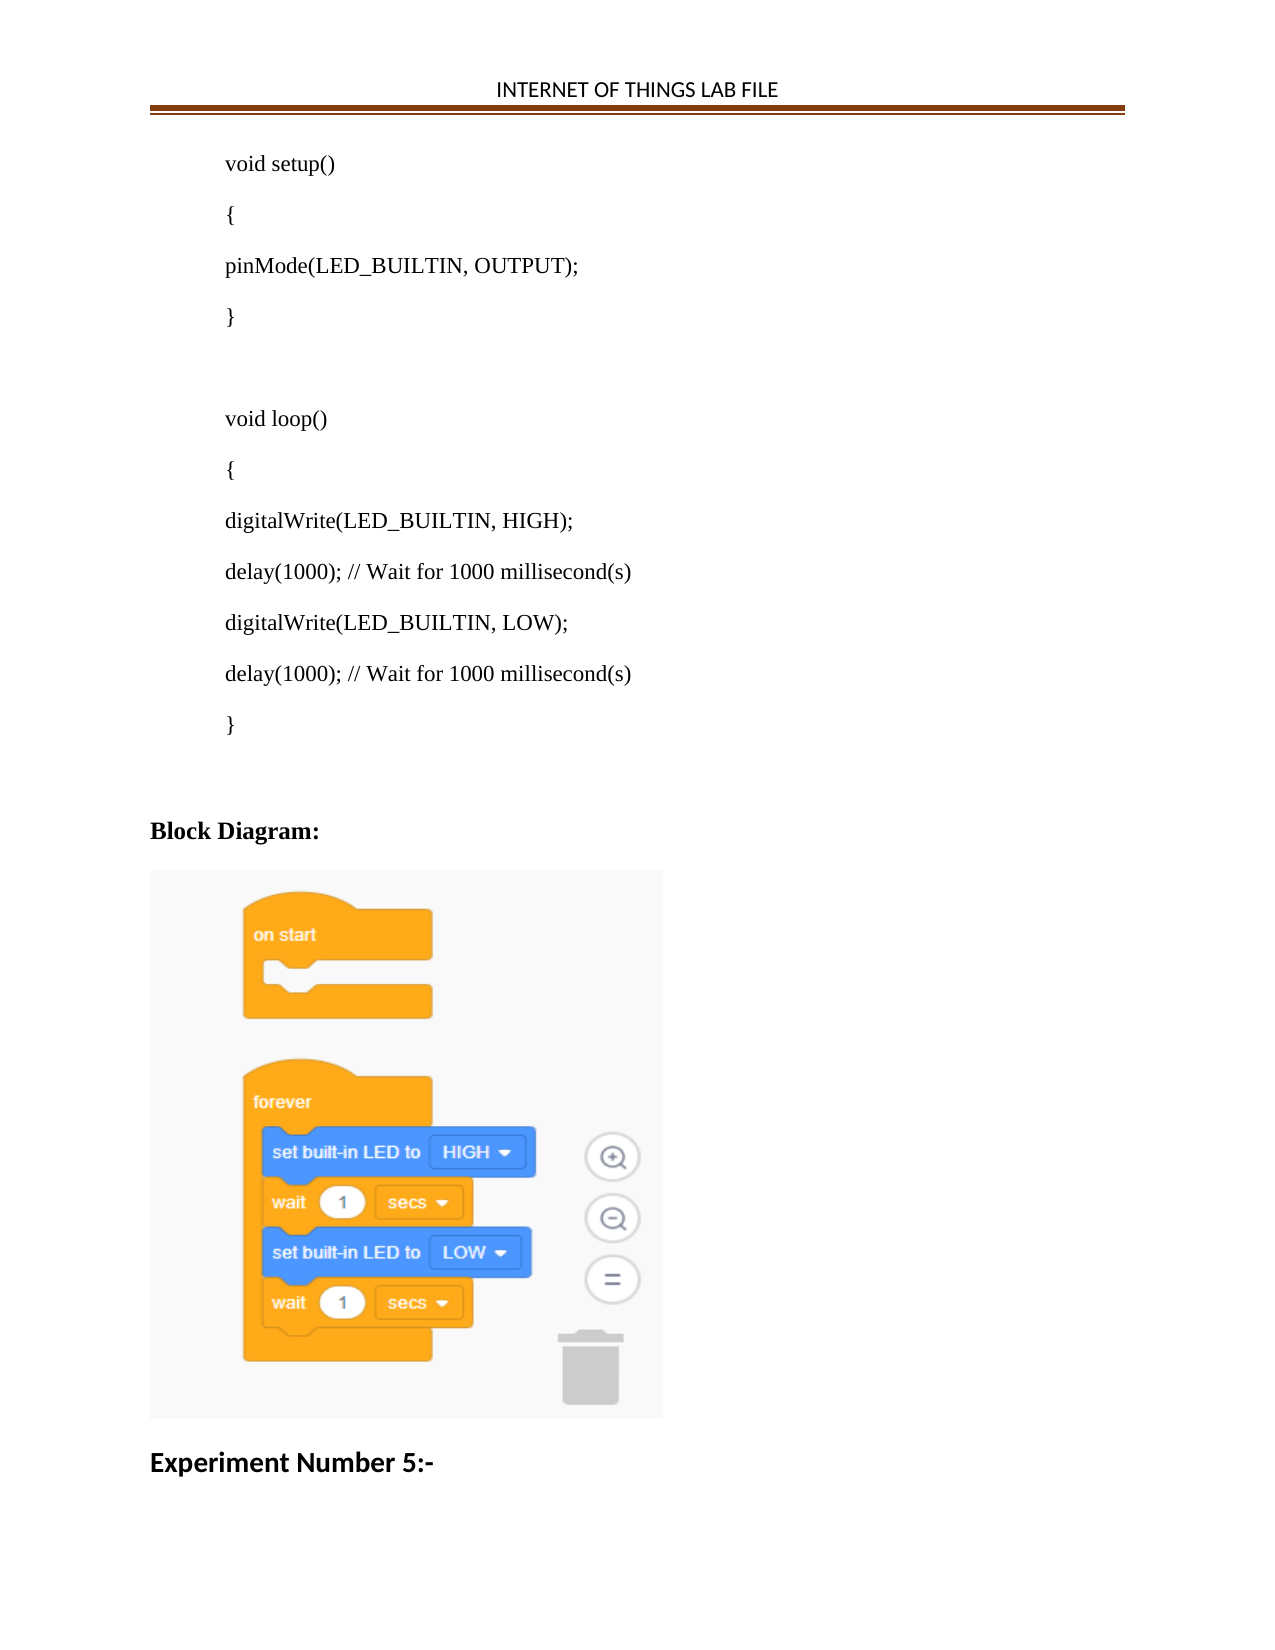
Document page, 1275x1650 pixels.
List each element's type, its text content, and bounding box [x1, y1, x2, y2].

text void loop() [225, 405, 1125, 432]
text void setup() [225, 150, 1125, 176]
text delay(1000); // Wait for 1000 millisecond(s) [225, 660, 1125, 687]
text Experiment Number 5:- [150, 1444, 1125, 1479]
text } [225, 303, 1125, 329]
text digitalWrite(LED_BUILTIN, HIGH); [225, 507, 1125, 534]
text pinMode(LED_BUILTIN, OUTPUT); [225, 252, 1125, 278]
picture [150, 870, 663, 1419]
text } [225, 711, 1125, 738]
text delay(1000); // Wait for 1000 millisecond(s) [225, 558, 1125, 585]
text digitalWrite(LED_BUILTIN, LOW); [225, 609, 1125, 636]
text { [225, 456, 1125, 483]
text { [225, 201, 1125, 227]
text Block Diagram: [150, 816, 1125, 845]
